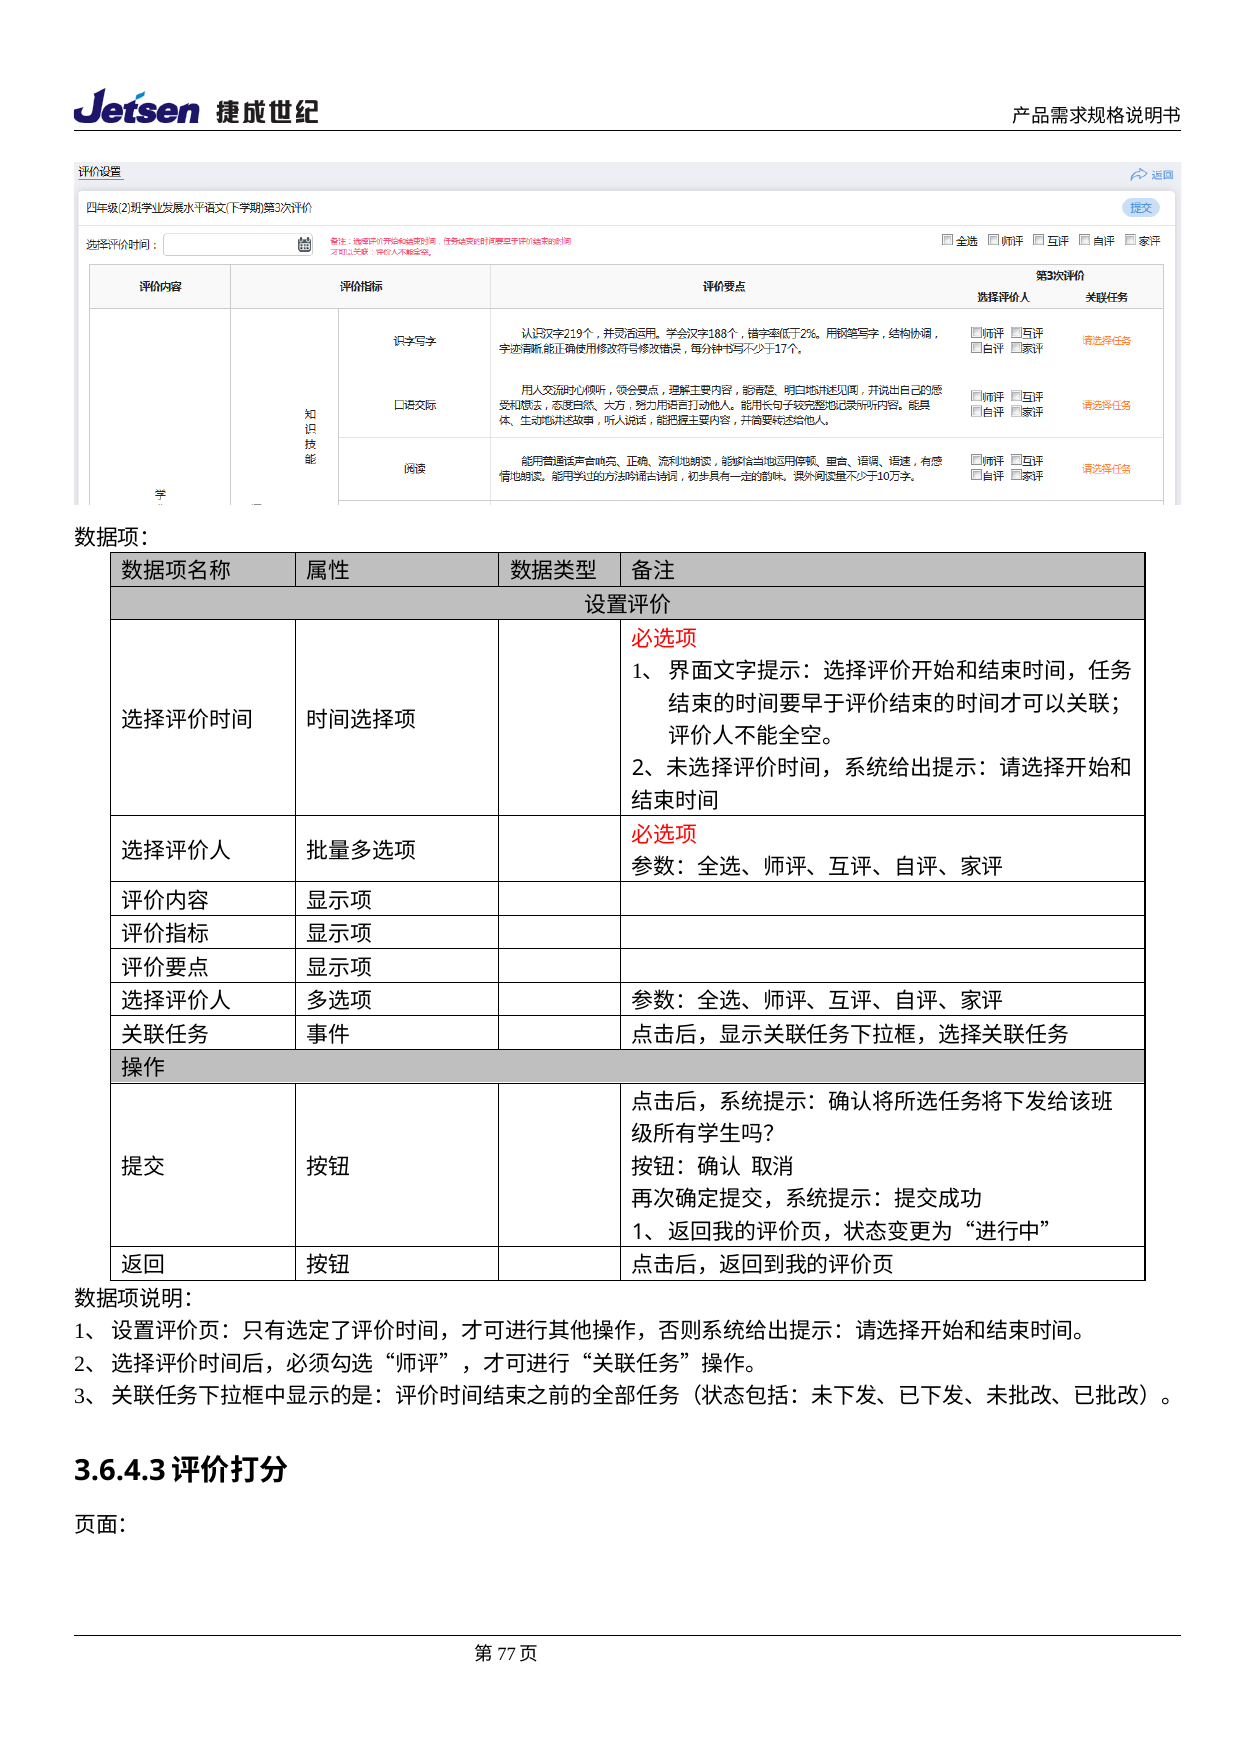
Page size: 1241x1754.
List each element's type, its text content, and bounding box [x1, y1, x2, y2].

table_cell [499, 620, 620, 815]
text 页面： [74, 1507, 1181, 1539]
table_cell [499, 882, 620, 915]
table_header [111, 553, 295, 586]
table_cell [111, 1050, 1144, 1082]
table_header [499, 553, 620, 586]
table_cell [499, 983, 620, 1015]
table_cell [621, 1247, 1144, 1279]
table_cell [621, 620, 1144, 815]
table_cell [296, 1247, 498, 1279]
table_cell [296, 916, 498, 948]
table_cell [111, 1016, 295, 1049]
text 数据项： [74, 519, 1181, 552]
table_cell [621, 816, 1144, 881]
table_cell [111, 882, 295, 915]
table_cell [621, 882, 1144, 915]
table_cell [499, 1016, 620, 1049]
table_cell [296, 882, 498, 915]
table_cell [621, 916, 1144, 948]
picture [73, 88, 318, 123]
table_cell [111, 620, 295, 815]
list 关联任务下拉框中显示的是：评价时间结束之前的全部任务（状态包括：未下发、已下发、未批改、已批改）。 [74, 1378, 1181, 1411]
subtitle 3.6.4.3评价打分 [74, 1436, 1181, 1501]
list 设置评价页：只有选定了评价时间，才可进行其他操作，否则系统给出提示：请选择开始和结束时间。 [74, 1313, 1181, 1346]
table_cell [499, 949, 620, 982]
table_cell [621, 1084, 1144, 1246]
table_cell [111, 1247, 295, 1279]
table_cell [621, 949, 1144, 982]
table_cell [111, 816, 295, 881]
list 选择评价时间后，必须勾选“师评”，才可进行“关联任务”操作。 [74, 1346, 1181, 1378]
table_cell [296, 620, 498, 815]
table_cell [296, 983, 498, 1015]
text 数据项说明： [74, 1281, 1181, 1313]
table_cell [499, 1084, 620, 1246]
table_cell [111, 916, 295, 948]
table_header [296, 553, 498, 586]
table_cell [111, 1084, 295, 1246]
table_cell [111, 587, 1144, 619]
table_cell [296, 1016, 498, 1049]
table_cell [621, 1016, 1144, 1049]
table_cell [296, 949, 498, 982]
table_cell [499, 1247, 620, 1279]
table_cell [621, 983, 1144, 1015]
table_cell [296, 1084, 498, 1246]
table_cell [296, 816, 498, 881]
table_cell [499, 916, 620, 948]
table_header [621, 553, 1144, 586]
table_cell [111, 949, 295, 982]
picture [73, 162, 1182, 505]
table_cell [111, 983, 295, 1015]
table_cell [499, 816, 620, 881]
